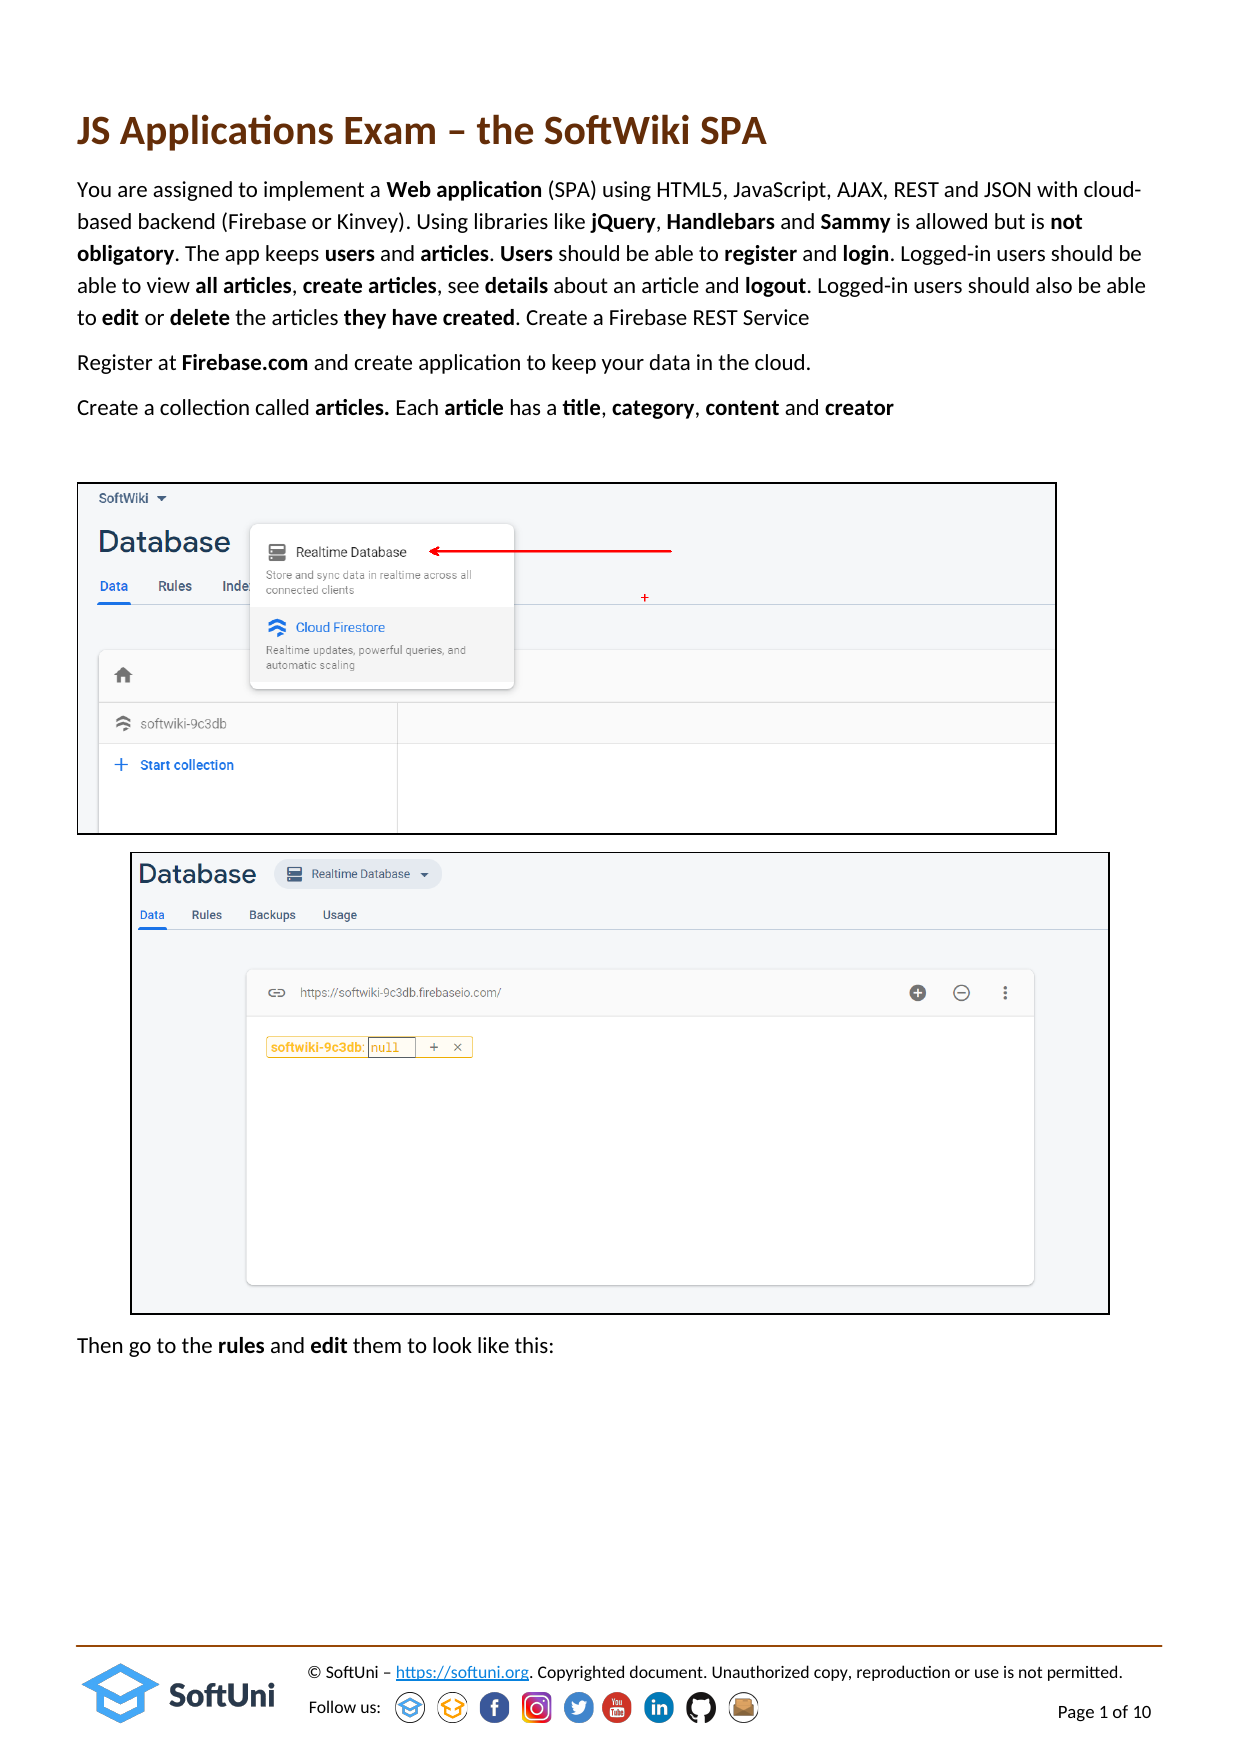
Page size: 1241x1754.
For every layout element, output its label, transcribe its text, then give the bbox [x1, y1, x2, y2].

picture [644, 1714, 653, 1723]
picture [602, 1692, 632, 1723]
text Register at Firebase.com and create application to keep your data in the cloud. [77, 348, 1163, 376]
picture [665, 1714, 674, 1723]
picture [728, 1692, 759, 1723]
picture [686, 1692, 716, 1723]
picture [665, 1692, 674, 1701]
picture [132, 853, 1108, 1313]
picture [644, 1692, 653, 1701]
text Then go to the rules and edit them to look like this: [77, 1332, 1163, 1359]
picture [75, 1658, 281, 1729]
picture [437, 1692, 468, 1723]
picture [522, 1692, 552, 1723]
picture [479, 1692, 510, 1723]
text JS Applications Exam – the SoftWiki SPA [77, 104, 1163, 154]
text Create a collection called articles. Each article has a title, category, content and creator [77, 393, 1163, 421]
picture [658, 1705, 667, 1714]
text You are assigned to implement a Web application (SPA) using HTML5, JavaScript, AJAX, REST and JSON with cloud-based backend (Firebase or Kinvey). Using libraries like jQuery, Handlebars and Sammy is allowed but is not obligatory. The app keeps users and articles. Users should be able to register and login. Logged-in users should be able to view all articles, create articles, see details about an article and logout. Logged-in users should also be able to edit or delete the articles they have created. Create a Firebase REST Service [77, 175, 1163, 331]
picture [78, 484, 1055, 833]
picture [564, 1692, 594, 1723]
picture [395, 1692, 425, 1723]
